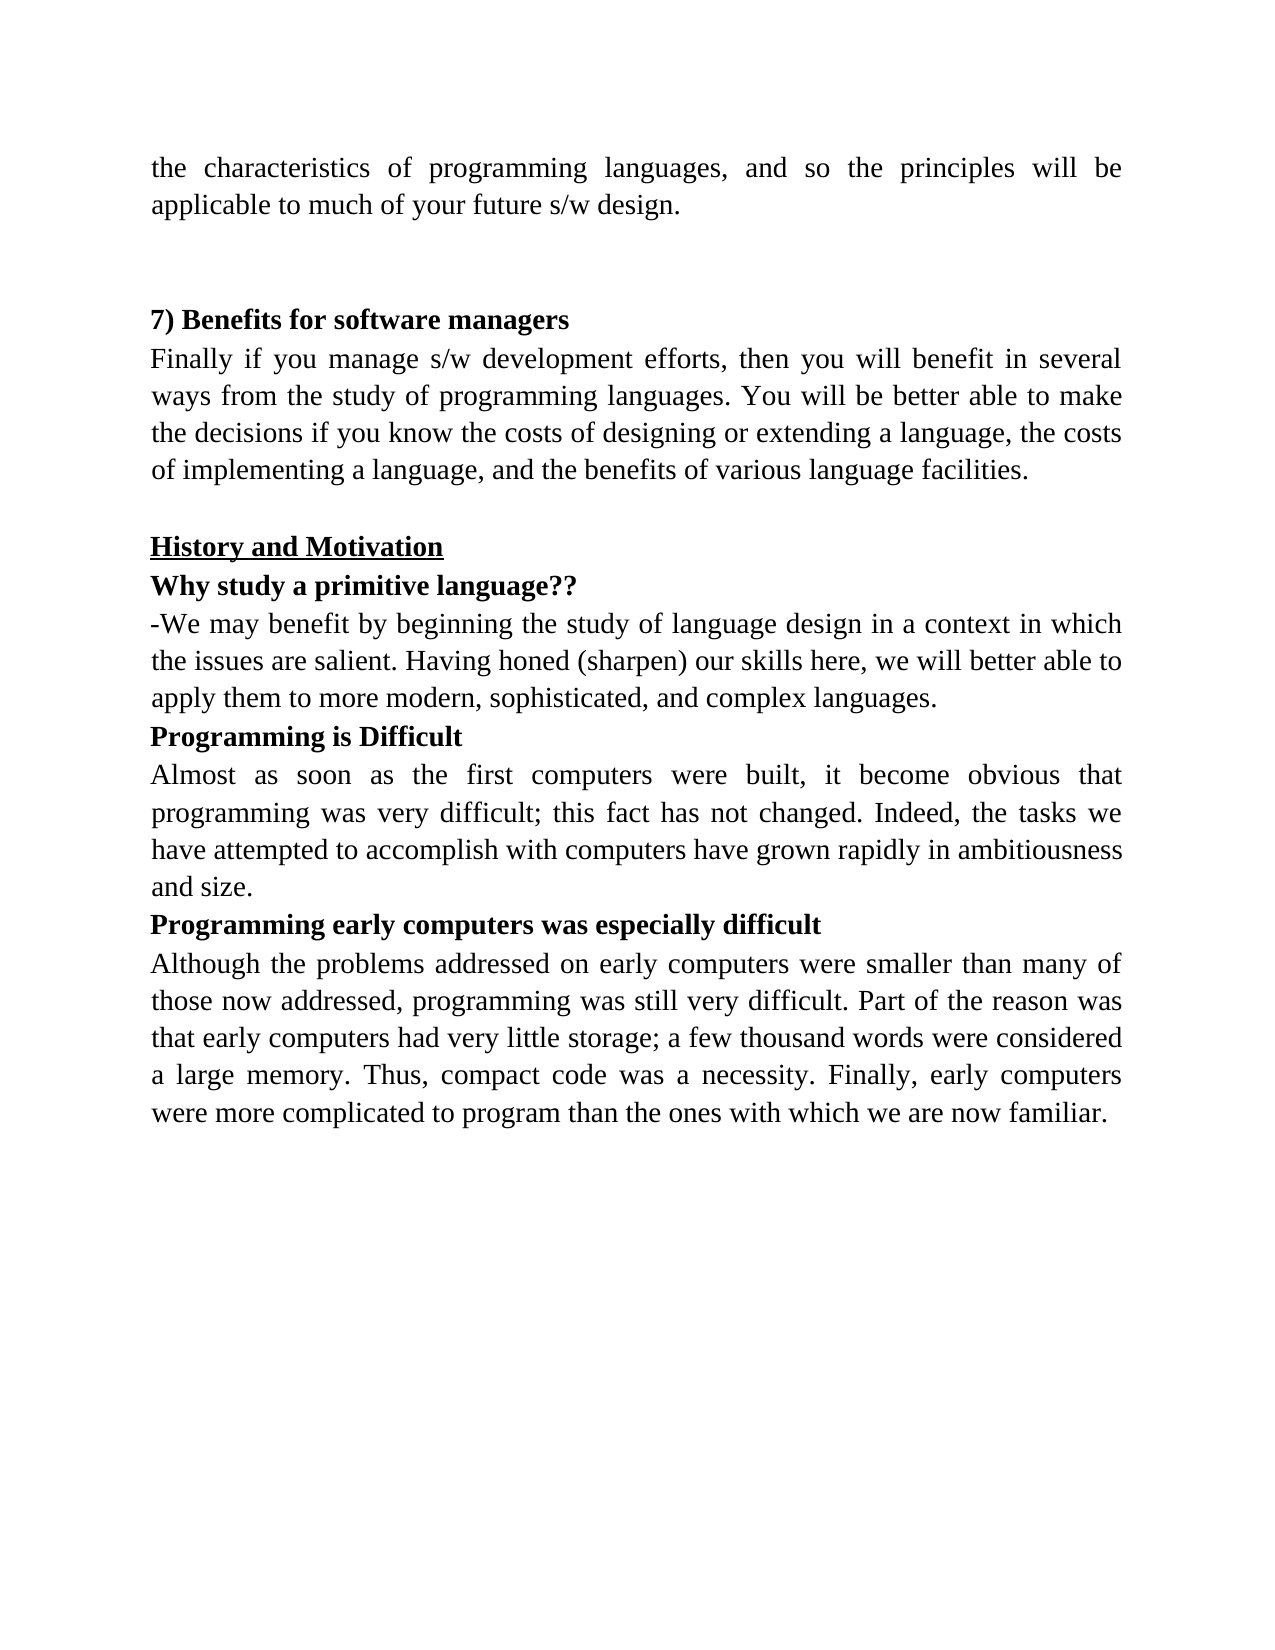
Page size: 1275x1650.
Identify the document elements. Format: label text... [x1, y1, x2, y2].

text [150, 150, 1123, 221]
text -We may benefit by beginning the study of language design in a context in which the issues are salient. Having honed (sharpen) our skills here, we will better able to apply them to more modern, sophisticated, and complex languages. [150, 606, 1123, 714]
text 7) Benefits for software managers [150, 302, 1123, 336]
text Finally if you manage s/w development efforts, then you will benefit in several ways from the study of programming languages. You will be better able to make the decisions if you know the costs of designing or extending a language, the costs of implementing a language, and the benefits of various language facilities. [150, 341, 1123, 486]
text Programming is Difficult [150, 719, 1123, 753]
text History and Motivation [150, 529, 1123, 563]
text Almost as soon as the first computers were built, it become obvious that programming was very difficult; this fact has not changed. Indeed, the tasks we have attempted to accomplish with computers have grown rapidly in ambitiousness and size. [150, 757, 1123, 903]
text Programming early computers was especially difficult [150, 907, 1123, 941]
text Why study a primitive language?? [150, 568, 1123, 601]
text Although the problems addressed on early computers were smaller than many of those now addressed, programming was still very difficult. Part of the reason was that early computers had very little storage; a few thousand words were considered a large memory. Thus, compact code was a necessity. Finally, early computers were more complicated to program than the ones with which we are now familiar. [150, 946, 1123, 1128]
